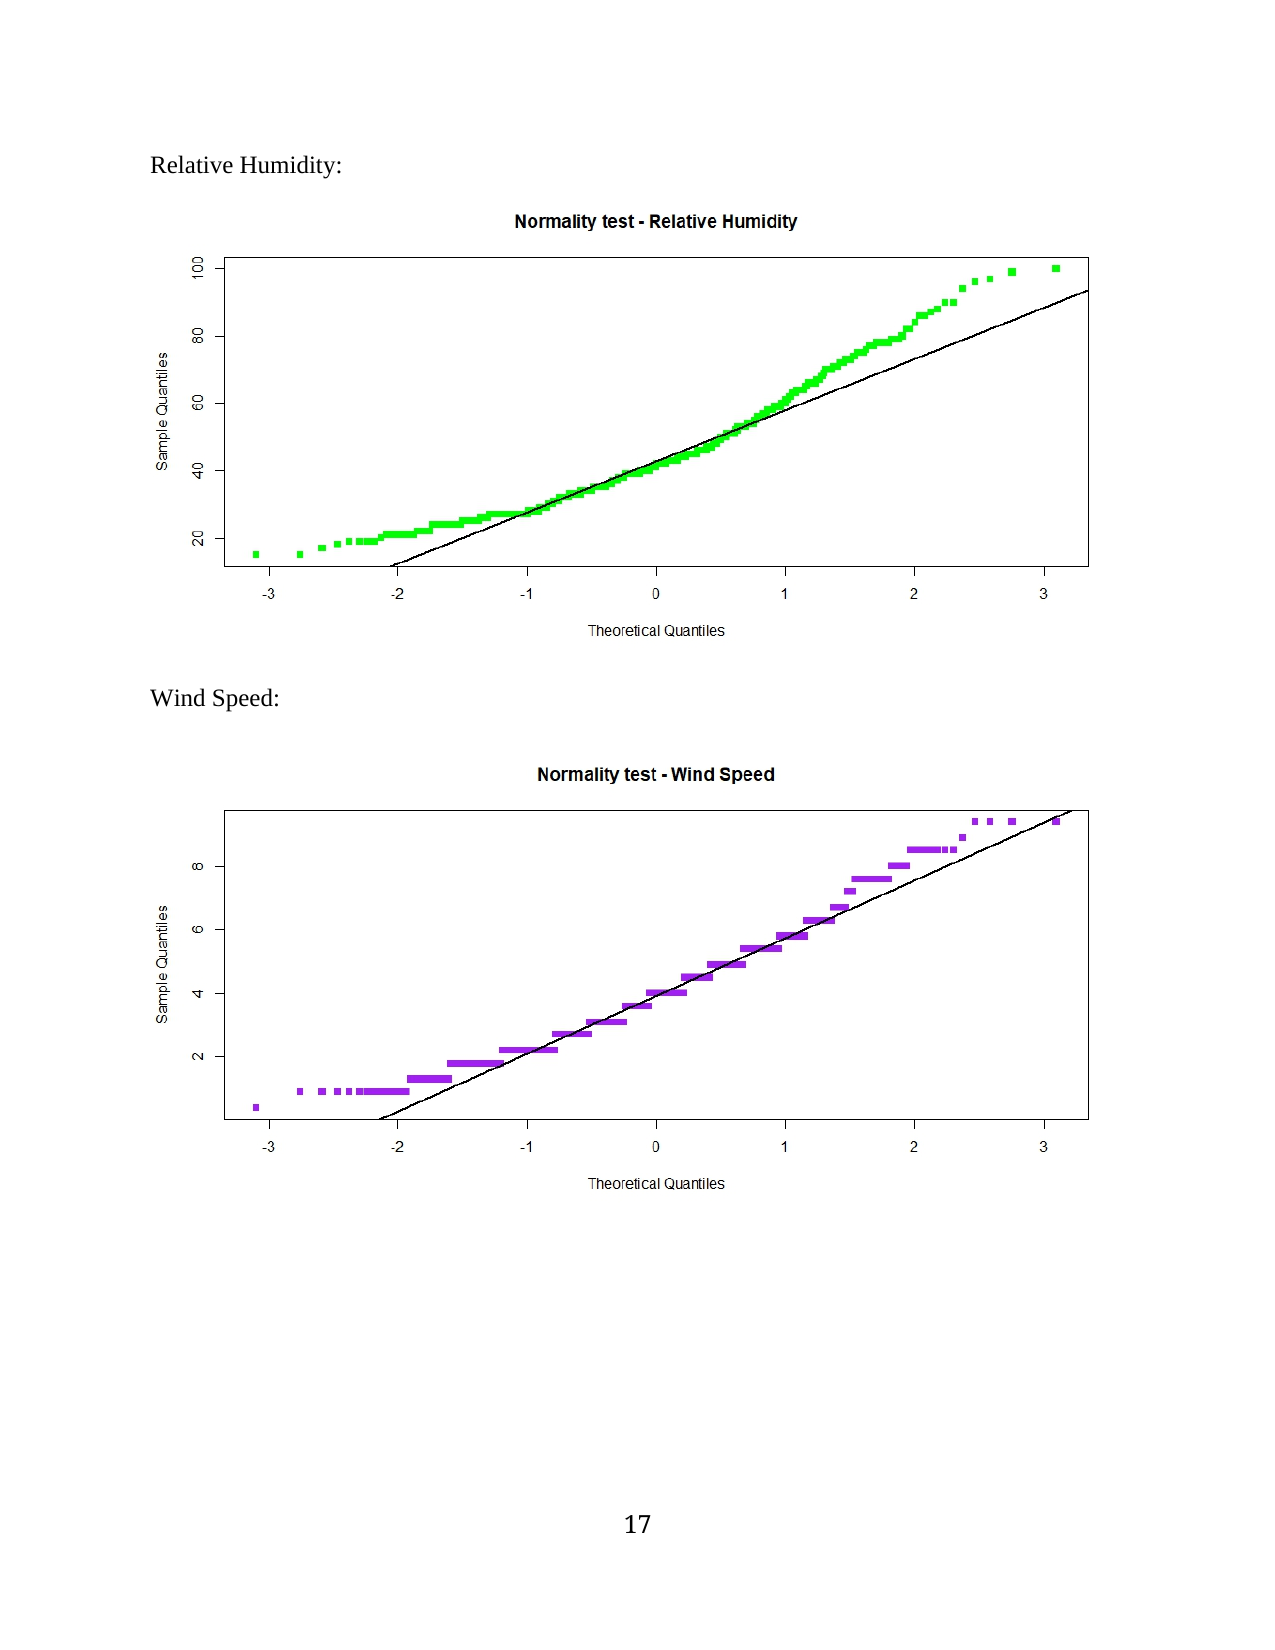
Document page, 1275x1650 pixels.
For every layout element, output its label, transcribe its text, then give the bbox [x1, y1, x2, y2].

text Relative Humidity: [150, 150, 1125, 183]
text Wind Speed: [150, 683, 1125, 712]
picture [150, 183, 1125, 658]
picture [150, 737, 1125, 1211]
